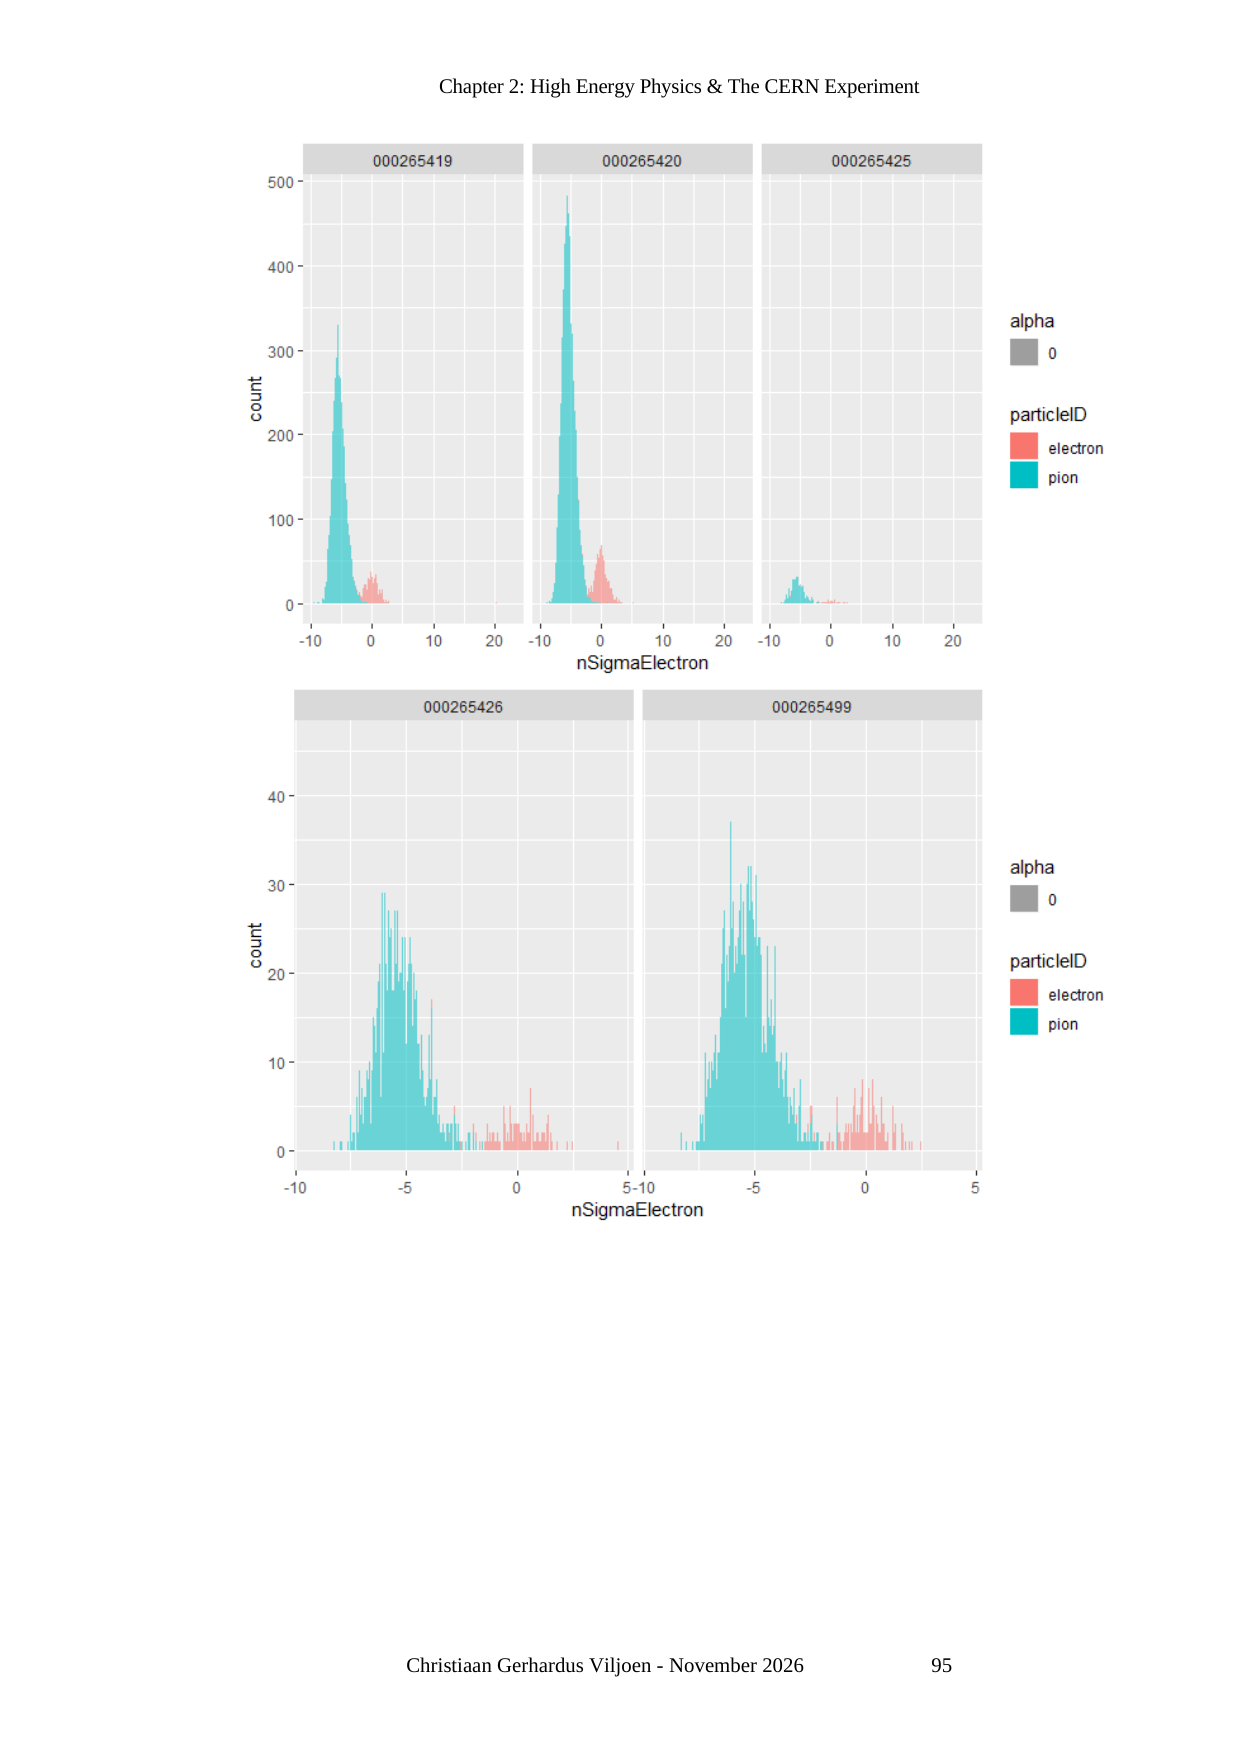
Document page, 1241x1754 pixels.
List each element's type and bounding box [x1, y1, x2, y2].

picture [236, 135, 1123, 1229]
